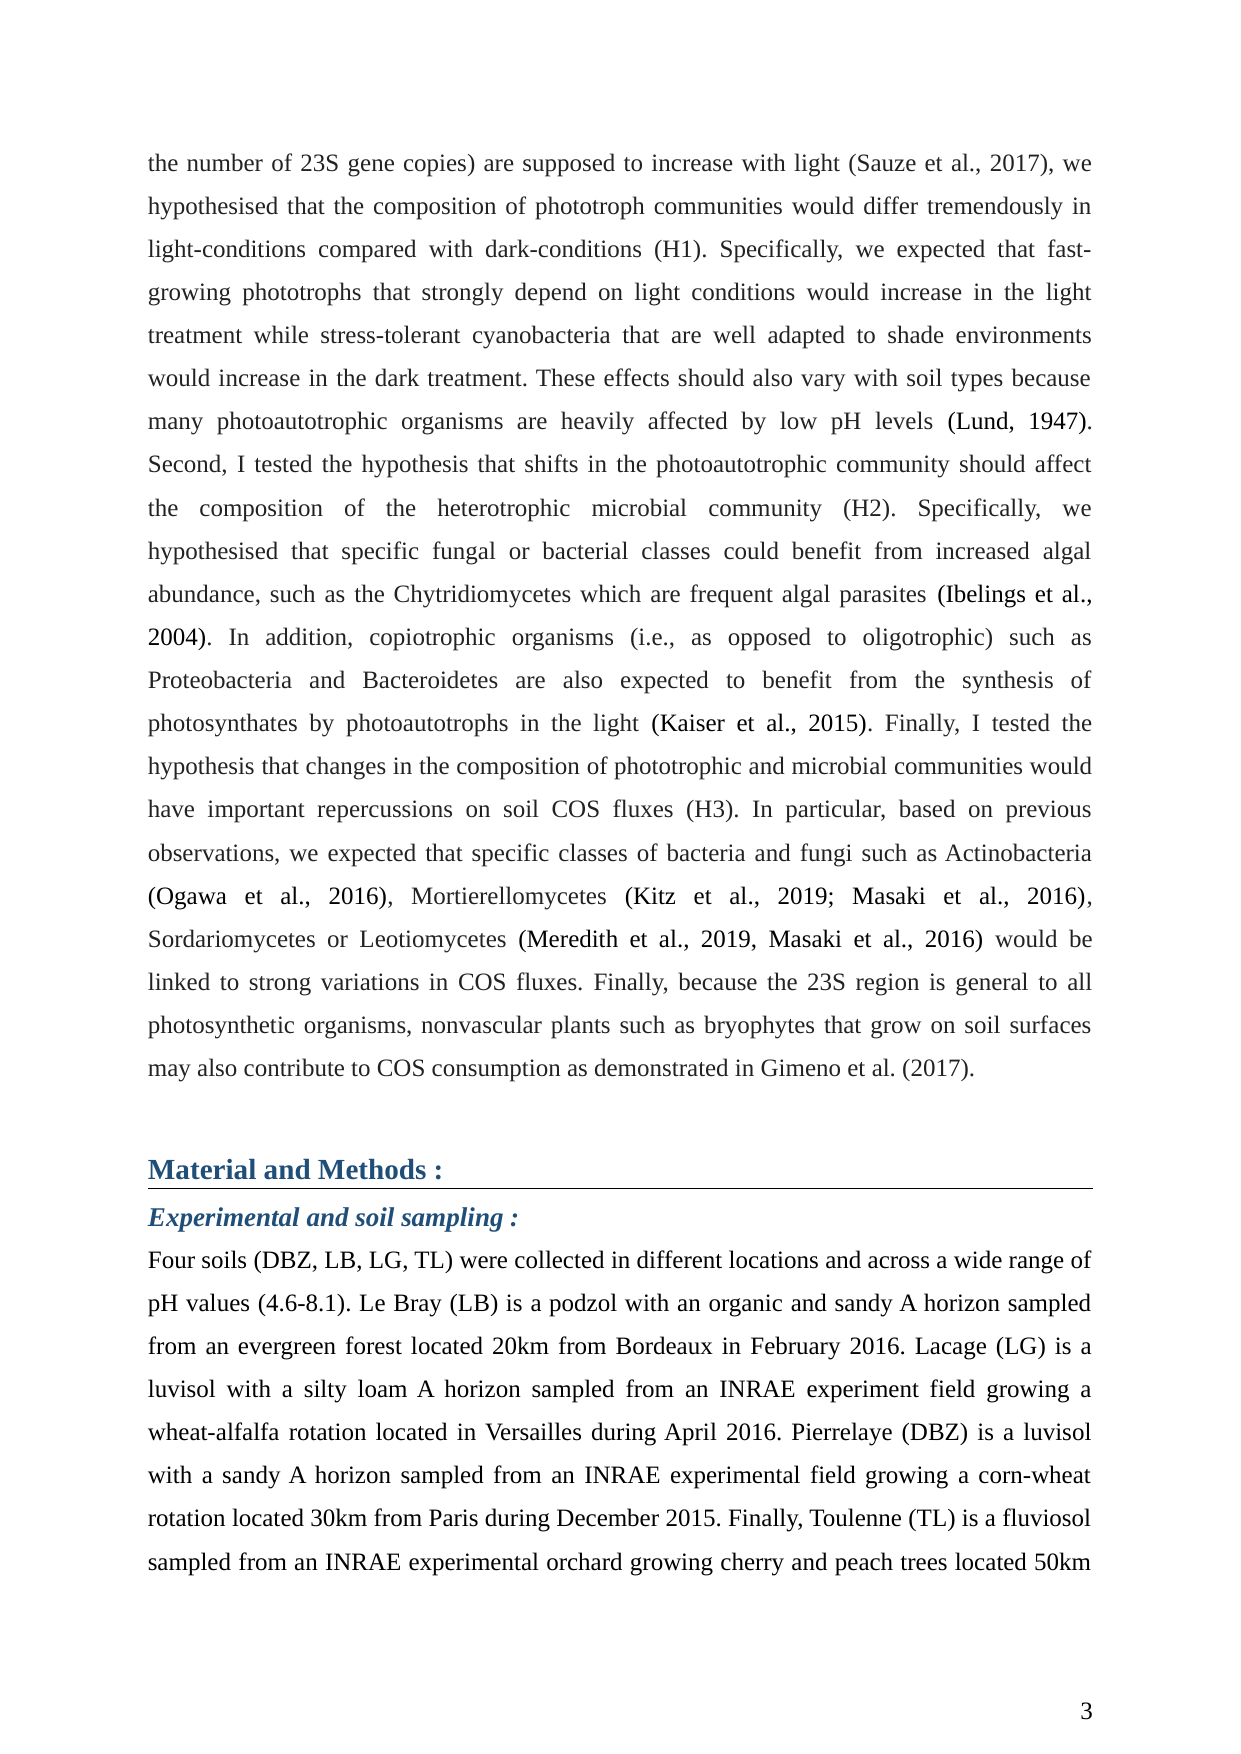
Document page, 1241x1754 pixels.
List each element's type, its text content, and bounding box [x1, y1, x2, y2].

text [148, 148, 1093, 1082]
subtitle Experimental and soil sampling : [148, 1201, 1093, 1232]
subtitle Material and Methods : [148, 1152, 1093, 1188]
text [148, 1245, 1093, 1575]
